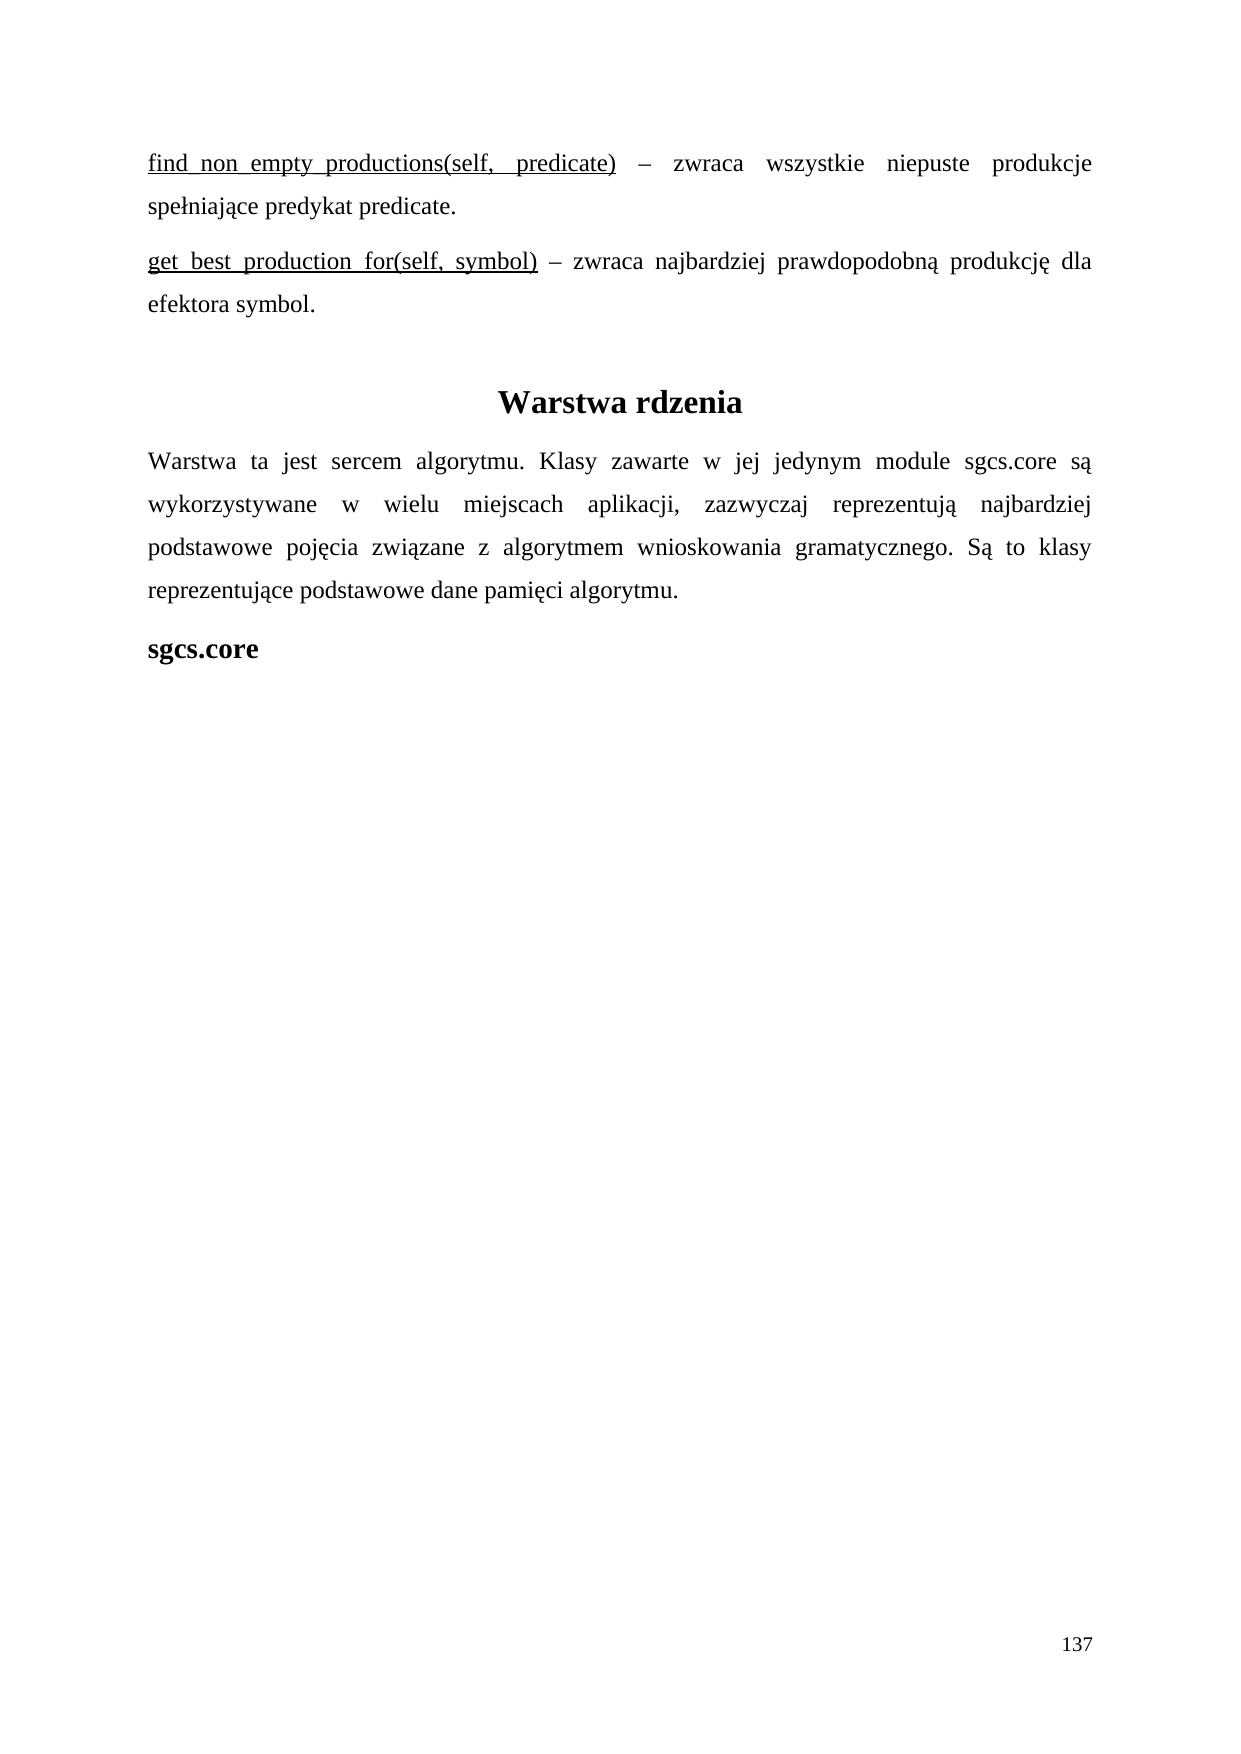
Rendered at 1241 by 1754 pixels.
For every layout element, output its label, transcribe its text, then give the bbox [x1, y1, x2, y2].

text find_non_empty_productions(self, predicate) – zwraca wszystkie niepuste produkcje spełniające predykat predicate. [148, 148, 1093, 219]
text Warstwa ta jest sercem algorytmu. Klasy zawarte w jej jedynym module sgcs.core są wykorzystywane w wielu miejscach aplikacji, zazwyczaj reprezentują najbardziej podstawowe pojęcia związane z algorytmem wnioskowania gramatycznego. Są to klasy reprezentujące podstawowe dane pamięci algorytmu. [148, 446, 1093, 604]
text get_best_production_for(self, symbol) – zwraca najbardziej prawdopodobną produkcję dla efektora symbol. [148, 246, 1093, 318]
text Warstwa rdzenia [148, 383, 1093, 421]
text sgcs.core [148, 631, 1093, 664]
